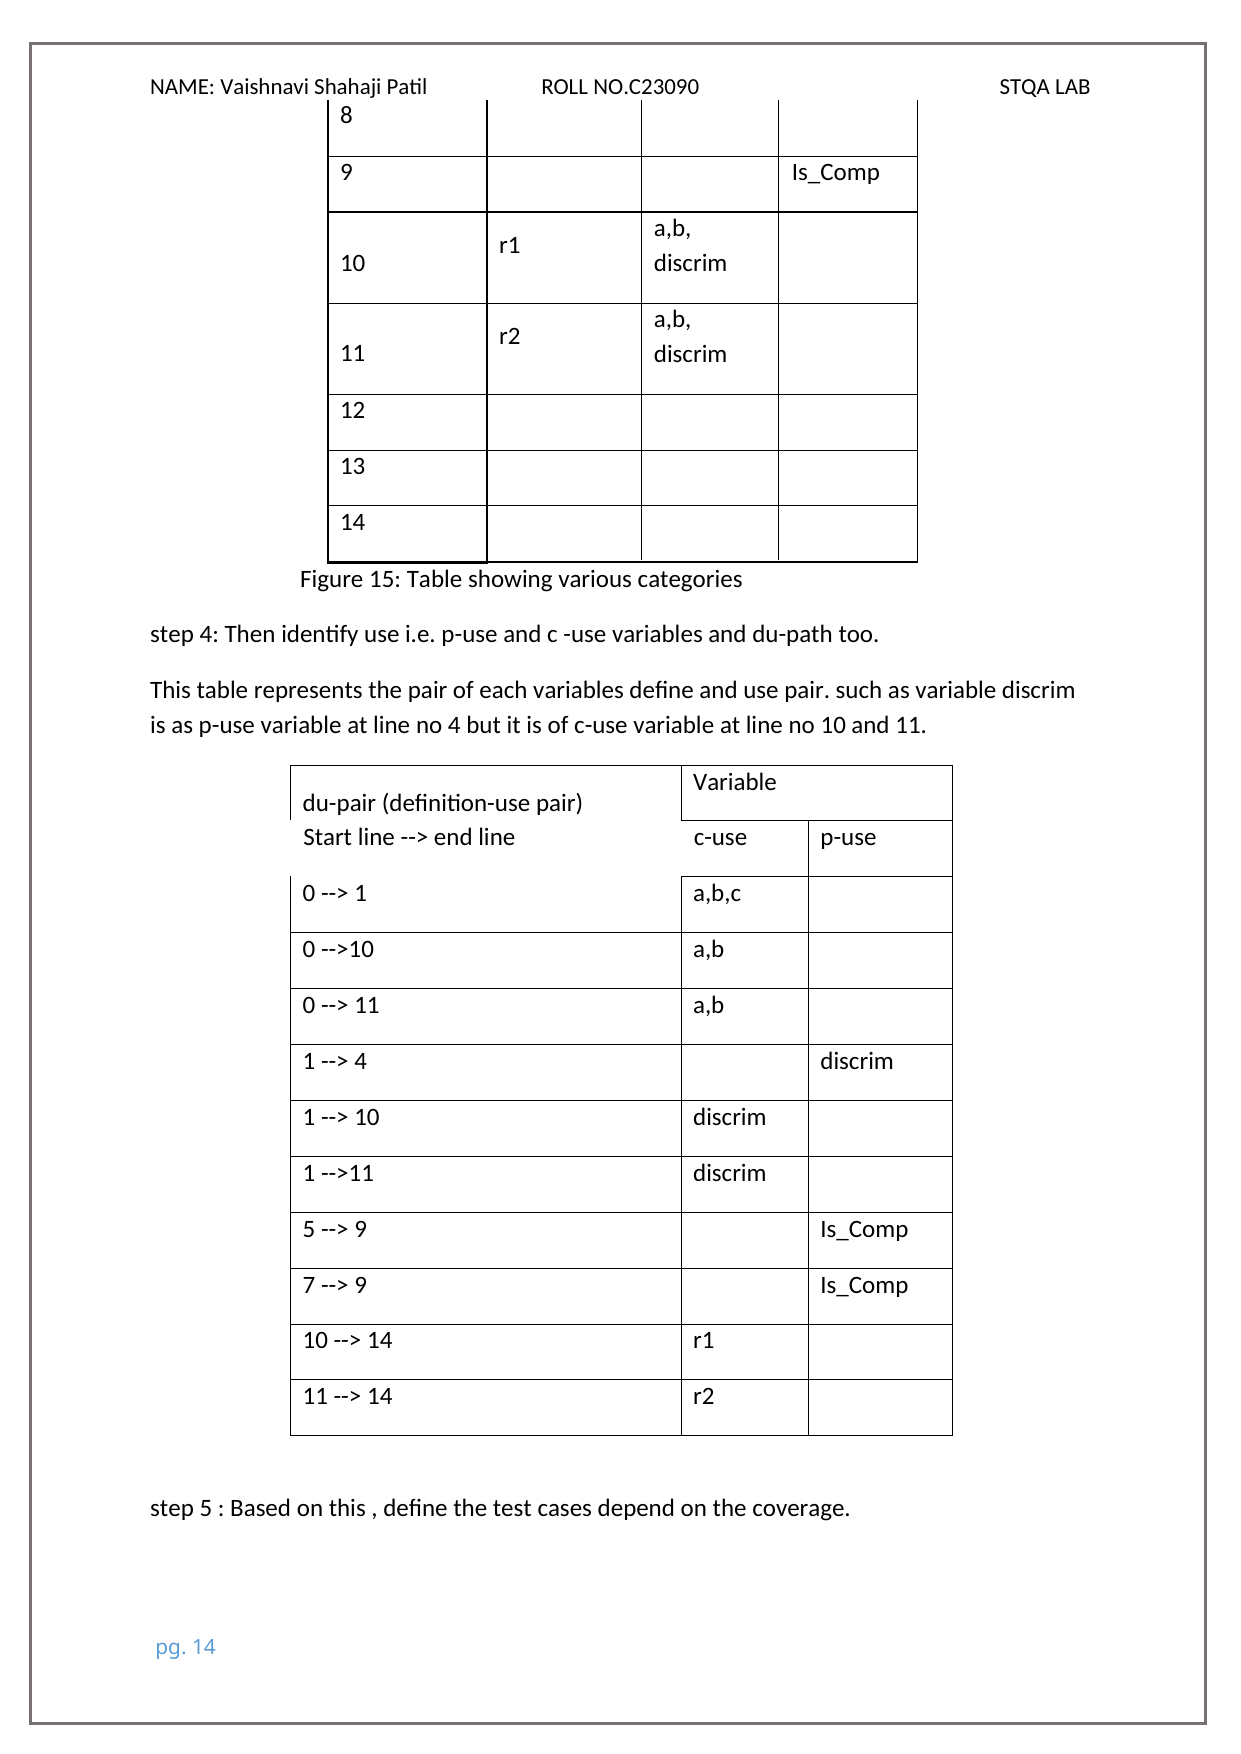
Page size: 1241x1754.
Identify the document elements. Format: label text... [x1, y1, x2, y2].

table_cell 13 [329, 451, 486, 505]
table_cell 10 --> 14 [291, 1325, 681, 1379]
table_cell [682, 1269, 808, 1323]
table_cell [809, 877, 952, 932]
table_cell [488, 157, 641, 211]
table_cell Is_Comp [809, 1213, 952, 1267]
table_cell [488, 451, 641, 505]
table_cell [488, 395, 641, 449]
table_cell [809, 1157, 952, 1212]
table_cell [809, 1380, 952, 1435]
table_cell 14 [329, 506, 486, 561]
table_cell 9 [329, 157, 486, 211]
table_cell [809, 1325, 952, 1379]
table_cell [779, 506, 917, 561]
table_cell Is_Comp [809, 1269, 952, 1323]
table_cell [779, 395, 917, 449]
table_cell 0 --> 1 [291, 876, 681, 932]
table_cell 1 --> 4 [291, 1045, 681, 1100]
table_cell [809, 989, 952, 1044]
table_cell a,b [682, 989, 808, 1044]
table_cell r1 [488, 213, 641, 303]
table_cell discrim [682, 1101, 808, 1156]
table_cell 11 [329, 304, 486, 393]
table_cell a,b, discrim [642, 304, 778, 393]
table_header 8 [329, 100, 486, 156]
text step 4: Then identify use i.e. p-use and c -use variables and du-path too. [150, 618, 1196, 649]
text Figure 15: Table showing various categories [300, 563, 1196, 594]
table_header du-pair (definition-use pair) [291, 766, 681, 820]
table_cell p-use [809, 821, 952, 876]
table_cell [779, 213, 917, 303]
table_cell c-use [681, 821, 808, 876]
table_cell 10 [329, 213, 486, 303]
text step 5 : Based on this , define the test cases depend on the coverage. [150, 1492, 1196, 1523]
table_cell a,b,c [682, 877, 808, 932]
table_cell r2 [488, 304, 641, 393]
table_cell [642, 451, 778, 505]
table_cell 7 --> 9 [291, 1269, 681, 1323]
table_header [779, 100, 917, 156]
table_cell 5 --> 9 [291, 1213, 681, 1267]
table_cell a,b, discrim [642, 213, 778, 303]
table_cell 12 [329, 395, 486, 449]
table_cell 0 --> 11 [291, 989, 681, 1044]
text pg. 14 [155, 1632, 1196, 1660]
table_header [642, 100, 778, 156]
text This table represents the pair of each variables define and use pair. such as variable discrim is as p-use variable at line no 4 but it is of c-use variable at line no 10 and 11. [150, 674, 1078, 740]
table_cell discrim [809, 1045, 952, 1100]
table_cell r1 [682, 1325, 808, 1379]
table_header [488, 100, 641, 156]
table_header Variable [682, 766, 952, 820]
table_cell [488, 506, 641, 561]
table_cell 11 --> 14 [291, 1380, 681, 1435]
table_cell a,b [682, 933, 808, 988]
table_cell [682, 1213, 808, 1267]
table_cell Is_Comp [779, 157, 917, 211]
table_cell discrim [682, 1157, 808, 1212]
table_cell r2 [682, 1380, 808, 1435]
table_cell [641, 506, 779, 561]
table_cell Start line --> end line [291, 820, 681, 876]
table_cell [642, 157, 778, 211]
table_cell [809, 933, 952, 988]
table_cell [779, 304, 917, 393]
table_cell [682, 1045, 808, 1100]
table_cell [642, 395, 778, 449]
table_cell [779, 451, 917, 505]
table_cell 1 --> 10 [291, 1101, 681, 1156]
text NAME: Vaishnavi Shahaji Patil ROLL NO.C23090 STQA LAB [150, 72, 1196, 100]
table_cell 1 -->11 [291, 1157, 681, 1212]
table_cell 0 -->10 [291, 933, 681, 988]
table_cell [809, 1101, 952, 1156]
